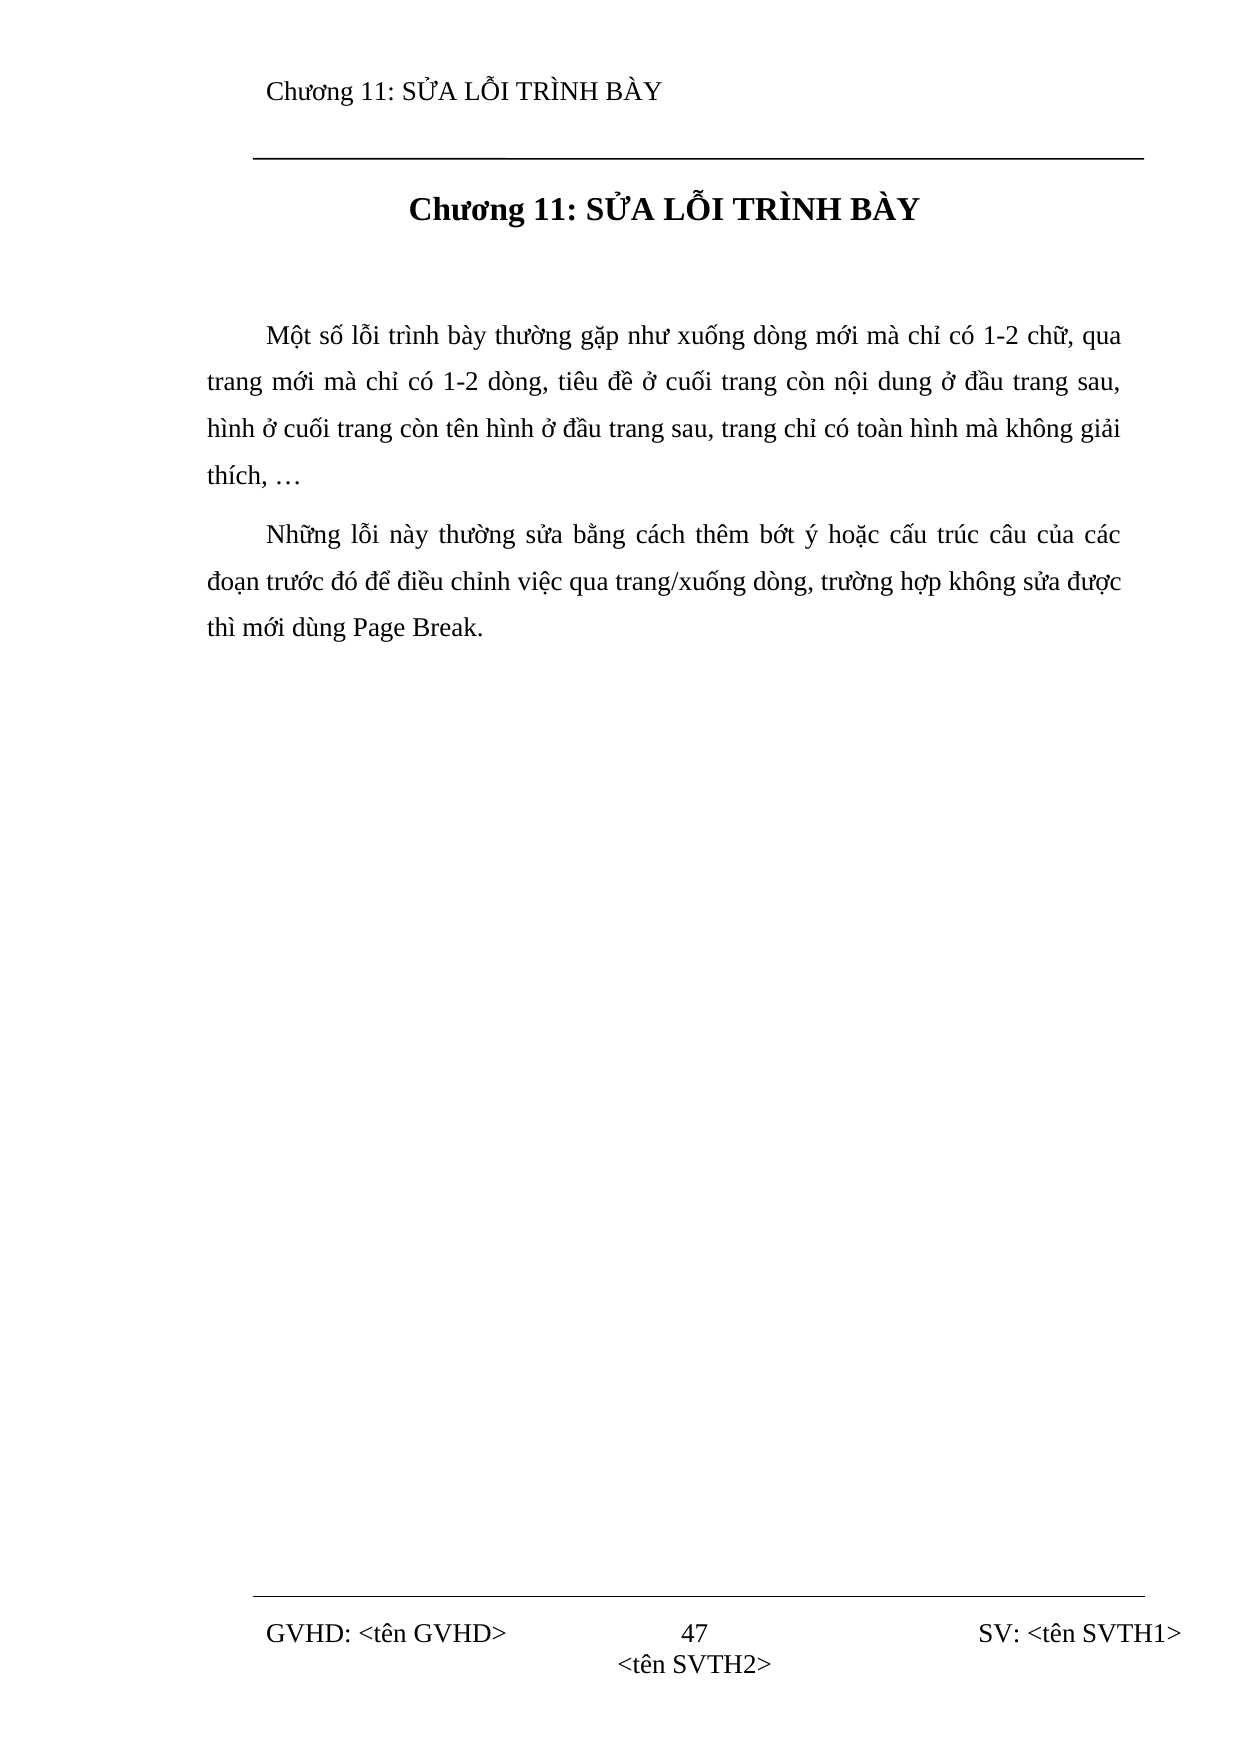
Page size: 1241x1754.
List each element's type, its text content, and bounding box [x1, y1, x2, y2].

text Một số lỗi trình bày thường gặp như xuống dòng mới mà chỉ có 1-2 chữ, qua trang mới mà chỉ có 1-2 dòng, tiêu đề ở cuối trang còn nội dung ở đầu trang sau, hình ở cuối trang còn tên hình ở đầu trang sau, trang chỉ có toàn hình mà không giải thích, … [207, 319, 1122, 490]
text Những lỗi này thường sửa bằng cách thêm bớt ý hoặc cấu trúc câu của các đoạn trước đó để điều chỉnh việc qua trang/xuống dòng, trường hợp không sửa được thì mới dùng Page Break. [207, 518, 1122, 642]
subtitle SỬA LỖI TRÌNH BÀY [207, 190, 1122, 228]
